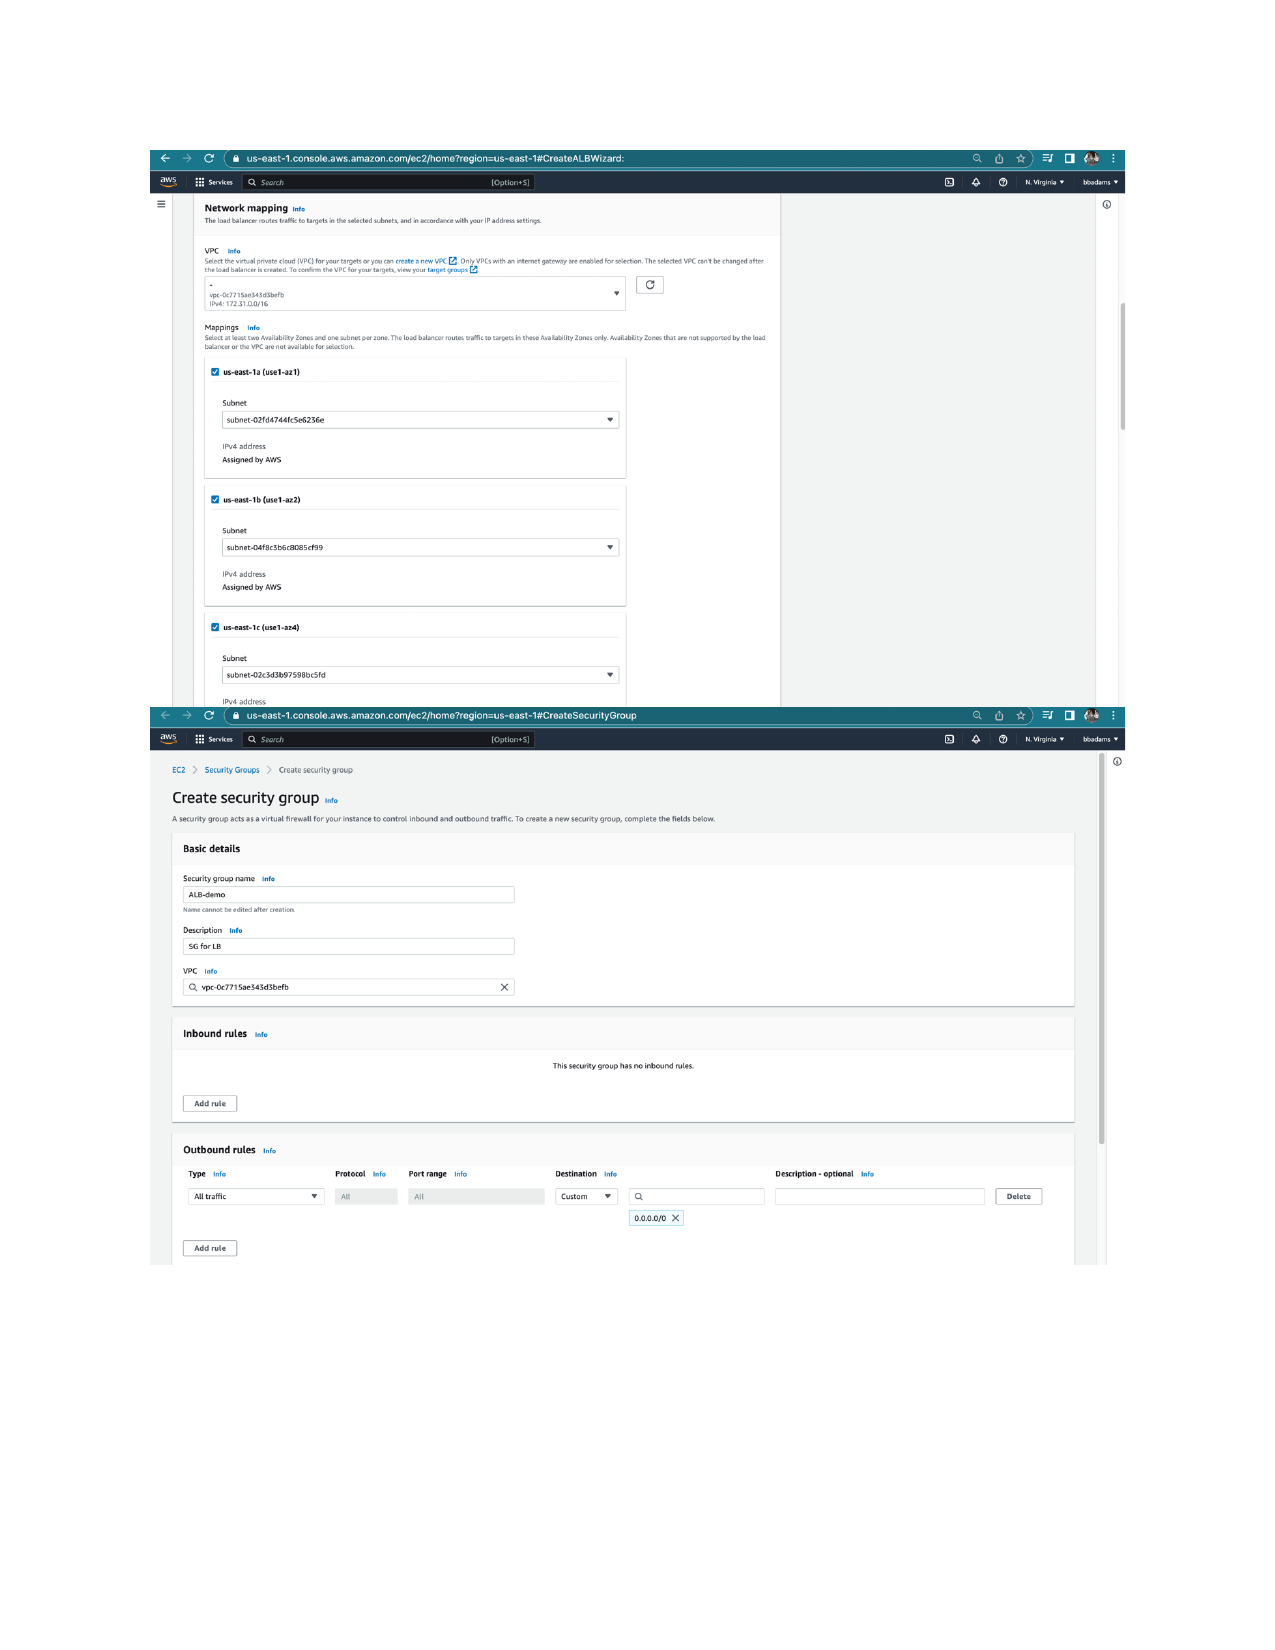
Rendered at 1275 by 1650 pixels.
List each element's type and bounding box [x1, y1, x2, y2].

picture [150, 150, 1125, 1265]
